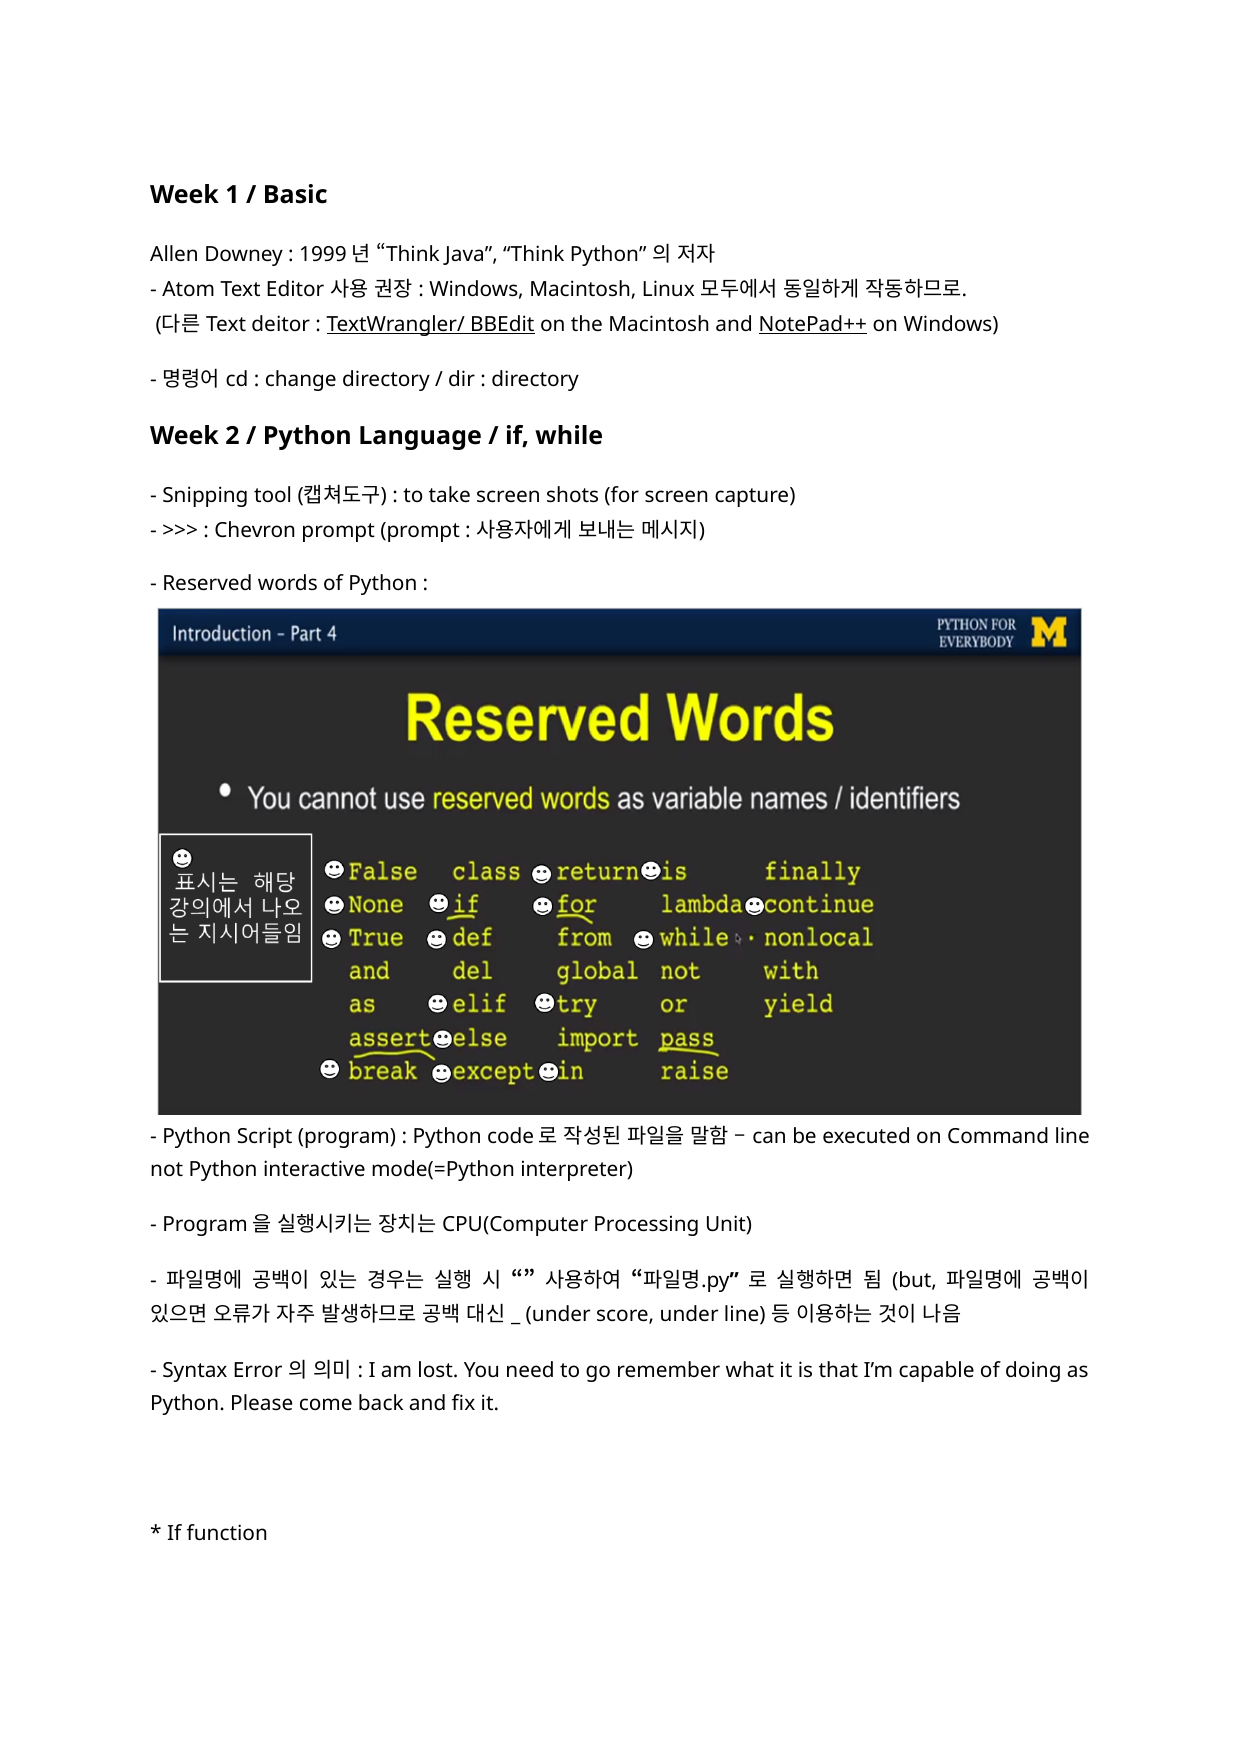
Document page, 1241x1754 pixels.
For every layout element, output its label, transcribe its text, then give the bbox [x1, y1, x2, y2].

text - Snipping tool (캡쳐도구) : to take screen shots (for screen capture) - >>> : Chevron prompt (prompt : 사용자에게 보내는 메시지) [150, 478, 1090, 543]
text Week 2 / Python Language / if, while [150, 418, 1090, 452]
text Week 1 / Basic [150, 177, 1090, 211]
picture [150, 601, 1086, 1115]
text - 파일명에 공백이 있는 경우는 실행 시 “” 사용하여 “파일명.py” 로 실행하면 됨 (but, 파일명에 공백이 있으면 오류가 자주 발생하므로 공백 대신 _ (under score, under line) 등 이용하는 것이 나음 [150, 1263, 1090, 1328]
text Allen Downey : 1999년 “Think Java”, “Think Python” 의 저자 - Atom Text Editor 사용 권장 : Windows, Macintosh, Linux 모두에서 동일하게 작동하므로. (다른 Text deitor : TextWrangler/ BBEdit on the Macintosh and NotePad++ on Windows) [150, 237, 1090, 337]
text - 명령어 cd : change directory / dir : directory [150, 362, 1090, 393]
text - Syntax Error 의 의미 : I am lost. You need to go remember what it is that I’m capable of doing as Python. Please come back and fix it. * If function - elif 와의 차이점은 elif 는 if 문이 NO일 때만 실행되는 반면 연속되는 if로 구성된 코드는 위 if 문의 yes/no 여부와 상관 없이 다음 if 문이 실행된다. * While function [150, 1353, 1090, 1547]
text - Program을 실행시키는 장치는 CPU(Computer Processing Unit) [150, 1207, 1090, 1237]
